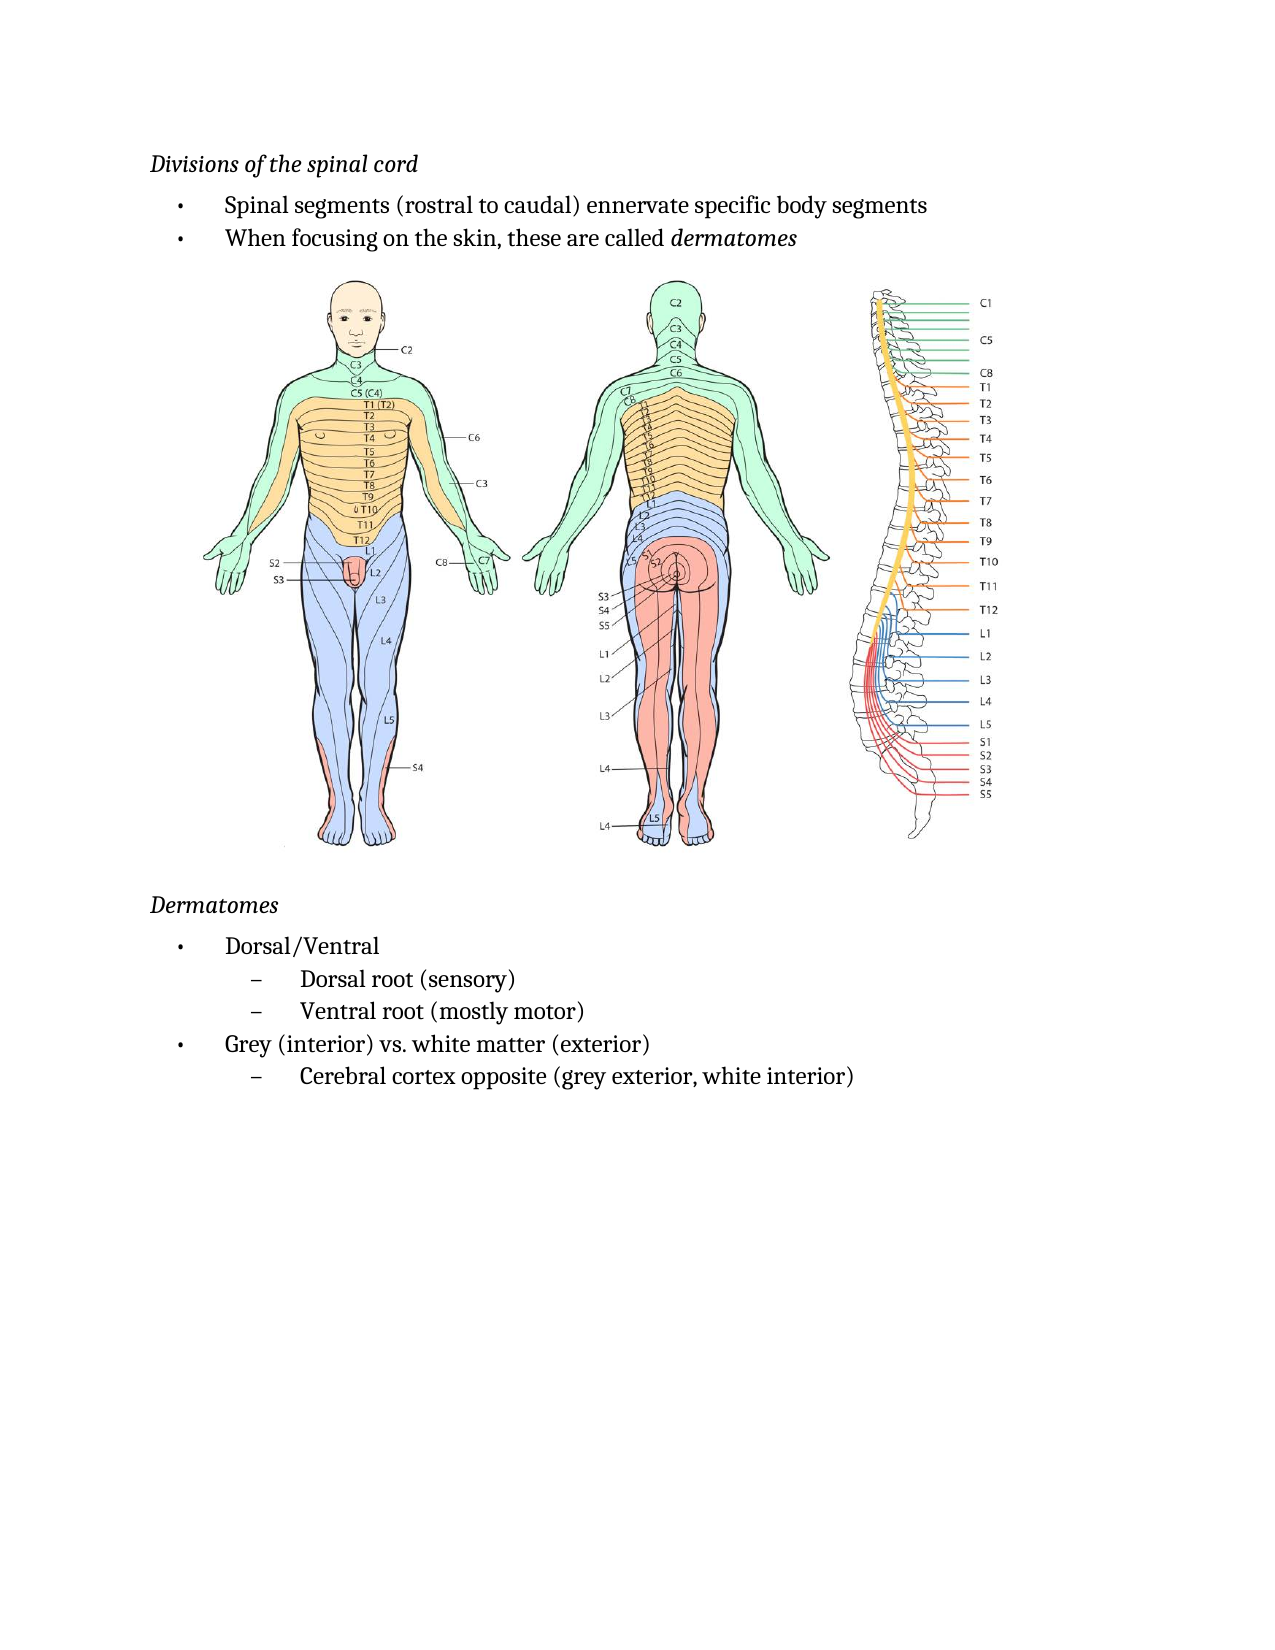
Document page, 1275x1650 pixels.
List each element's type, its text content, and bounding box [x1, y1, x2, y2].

list When focusing on the skin, these are called dermatomes [175, 224, 1125, 252]
list Cerebral cortex opposite (grey exterior, white interior) [250, 1062, 1125, 1091]
text Dermatomes [150, 891, 1125, 920]
list Dorsal/Ventral [175, 932, 1125, 961]
picture [168, 256, 1044, 871]
list Grey (interior) vs. white matter (exterior) [175, 1030, 1125, 1058]
list Ventral root (mostly motor) [250, 997, 1125, 1026]
list Spinal segments (rostral to caudal) ennervate specific body segments [175, 191, 1125, 220]
list Dorsal root (sensory) [250, 965, 1125, 993]
text Divisions of the spinal cord [150, 150, 1125, 179]
